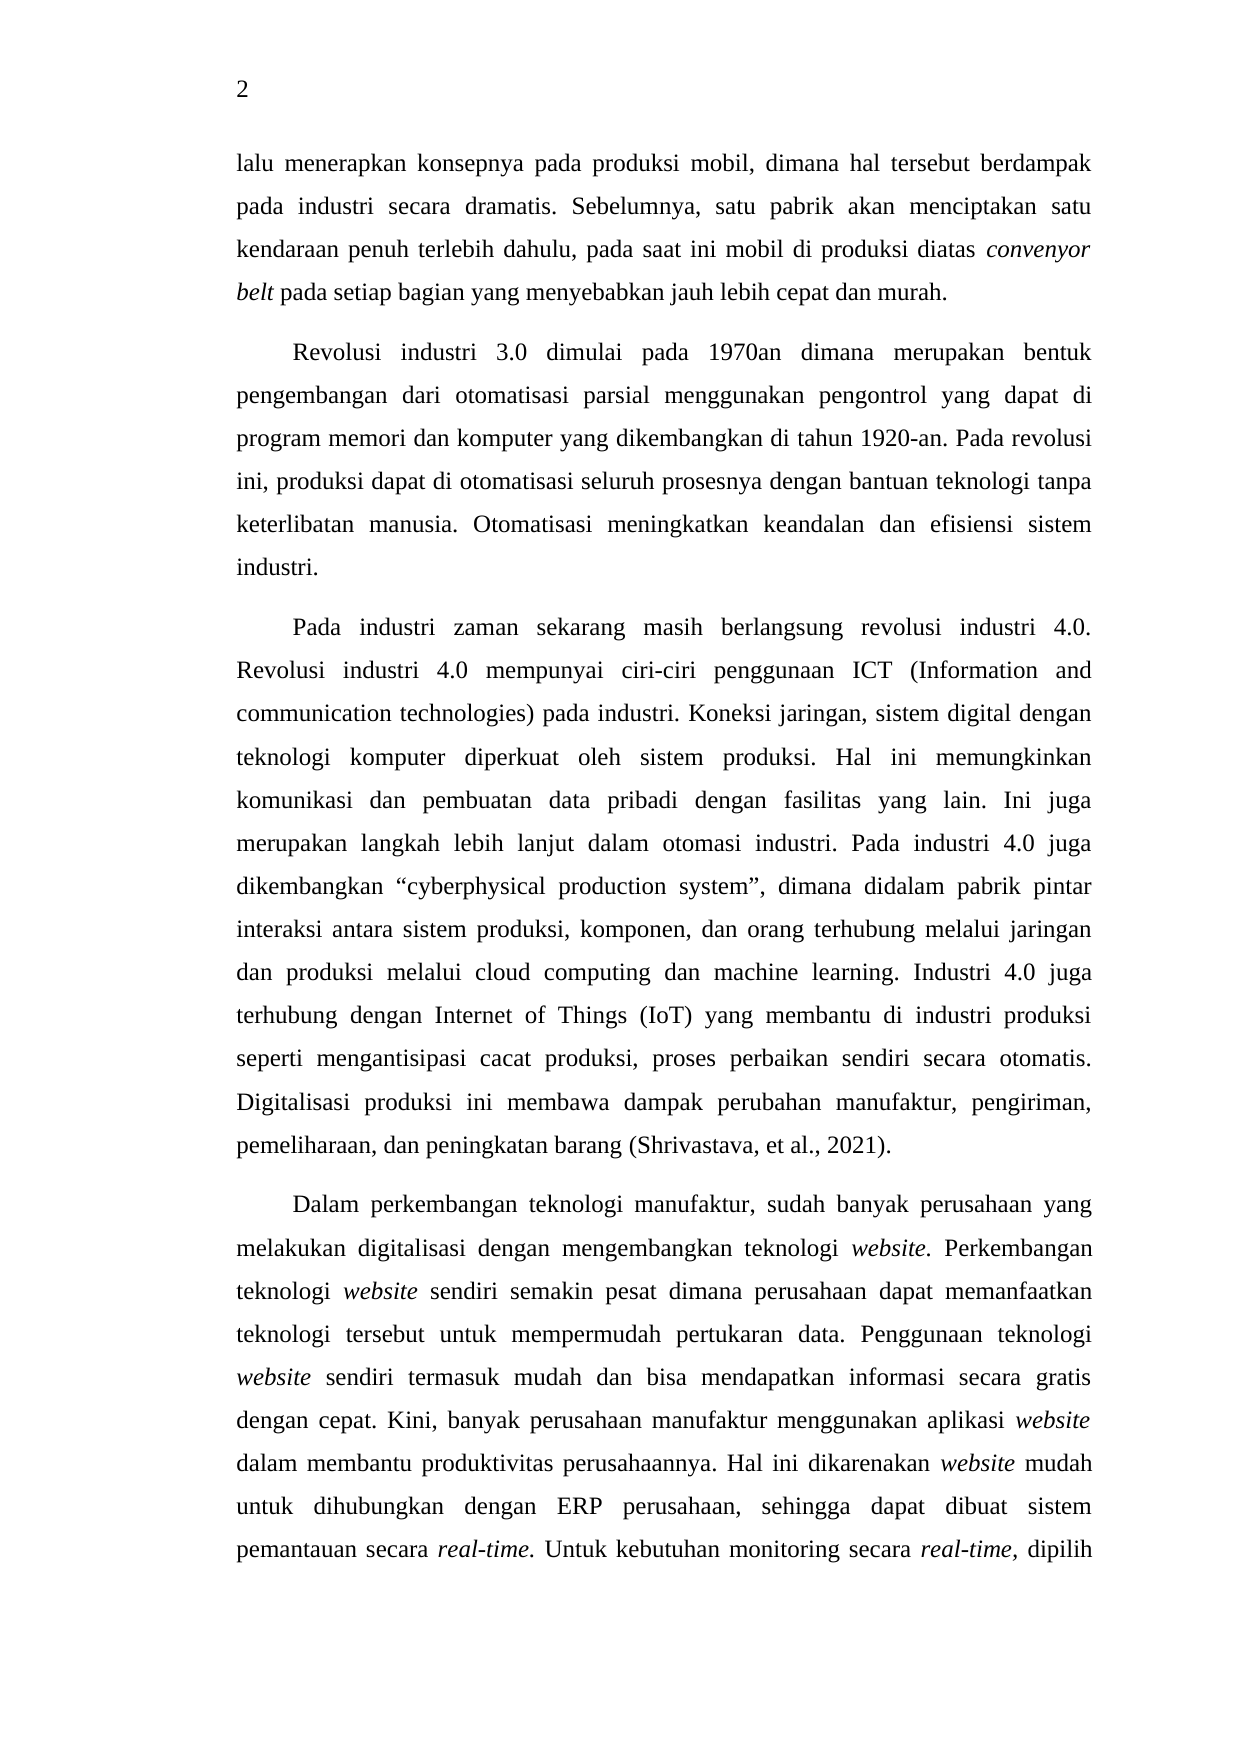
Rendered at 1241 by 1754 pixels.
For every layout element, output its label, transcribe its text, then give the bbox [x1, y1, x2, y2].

text Pada industri zaman sekarang masih berlangsung revolusi industri 4.0. Revolusi industri 4.0 mempunyai ciri-ciri penggunaan ICT (Information and communication technologies) pada industri. Koneksi jaringan, sistem digital dengan teknologi komputer diperkuat oleh sistem produksi. Hal ini memungkinkan komunikasi dan pembuatan data pribadi dengan fasilitas yang lain. Ini juga merupakan langkah lebih lanjut dalam otomasi industri. Pada industri 4.0 juga dikembangkan “cyberphysical production system”, dimana didalam pabrik pintar interaksi antara sistem produksi, komponen, dan orang terhubung melalui jaringan dan produksi melalui cloud computing dan machine learning. Industri 4.0 juga terhubung dengan Internet of Things (IoT) yang membantu di industri produksi seperti mengantisipasi cacat produksi, proses perbaikan sendiri secara otomatis. Digitalisasi produksi ini membawa dampak perubahan manufaktur, pengiriman, pemeliharaan, dan peningkatan barang . [236, 612, 1092, 1158]
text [236, 1189, 1092, 1563]
text Revolusi industri 3.0 dimulai pada 1970an dimana merupakan bentuk pengembangan dari otomatisasi parsial menggunakan pengontrol yang dapat di program memori dan komputer yang dikembangkan di tahun 1920-an. Pada revolusi ini, produksi dapat di otomatisasi seluruh prosesnya dengan bantuan teknologi tanpa keterlibatan manusia. Otomatisasi meningkatkan keandalan dan efisiensi sistem industri. [236, 337, 1092, 581]
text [236, 148, 1092, 306]
